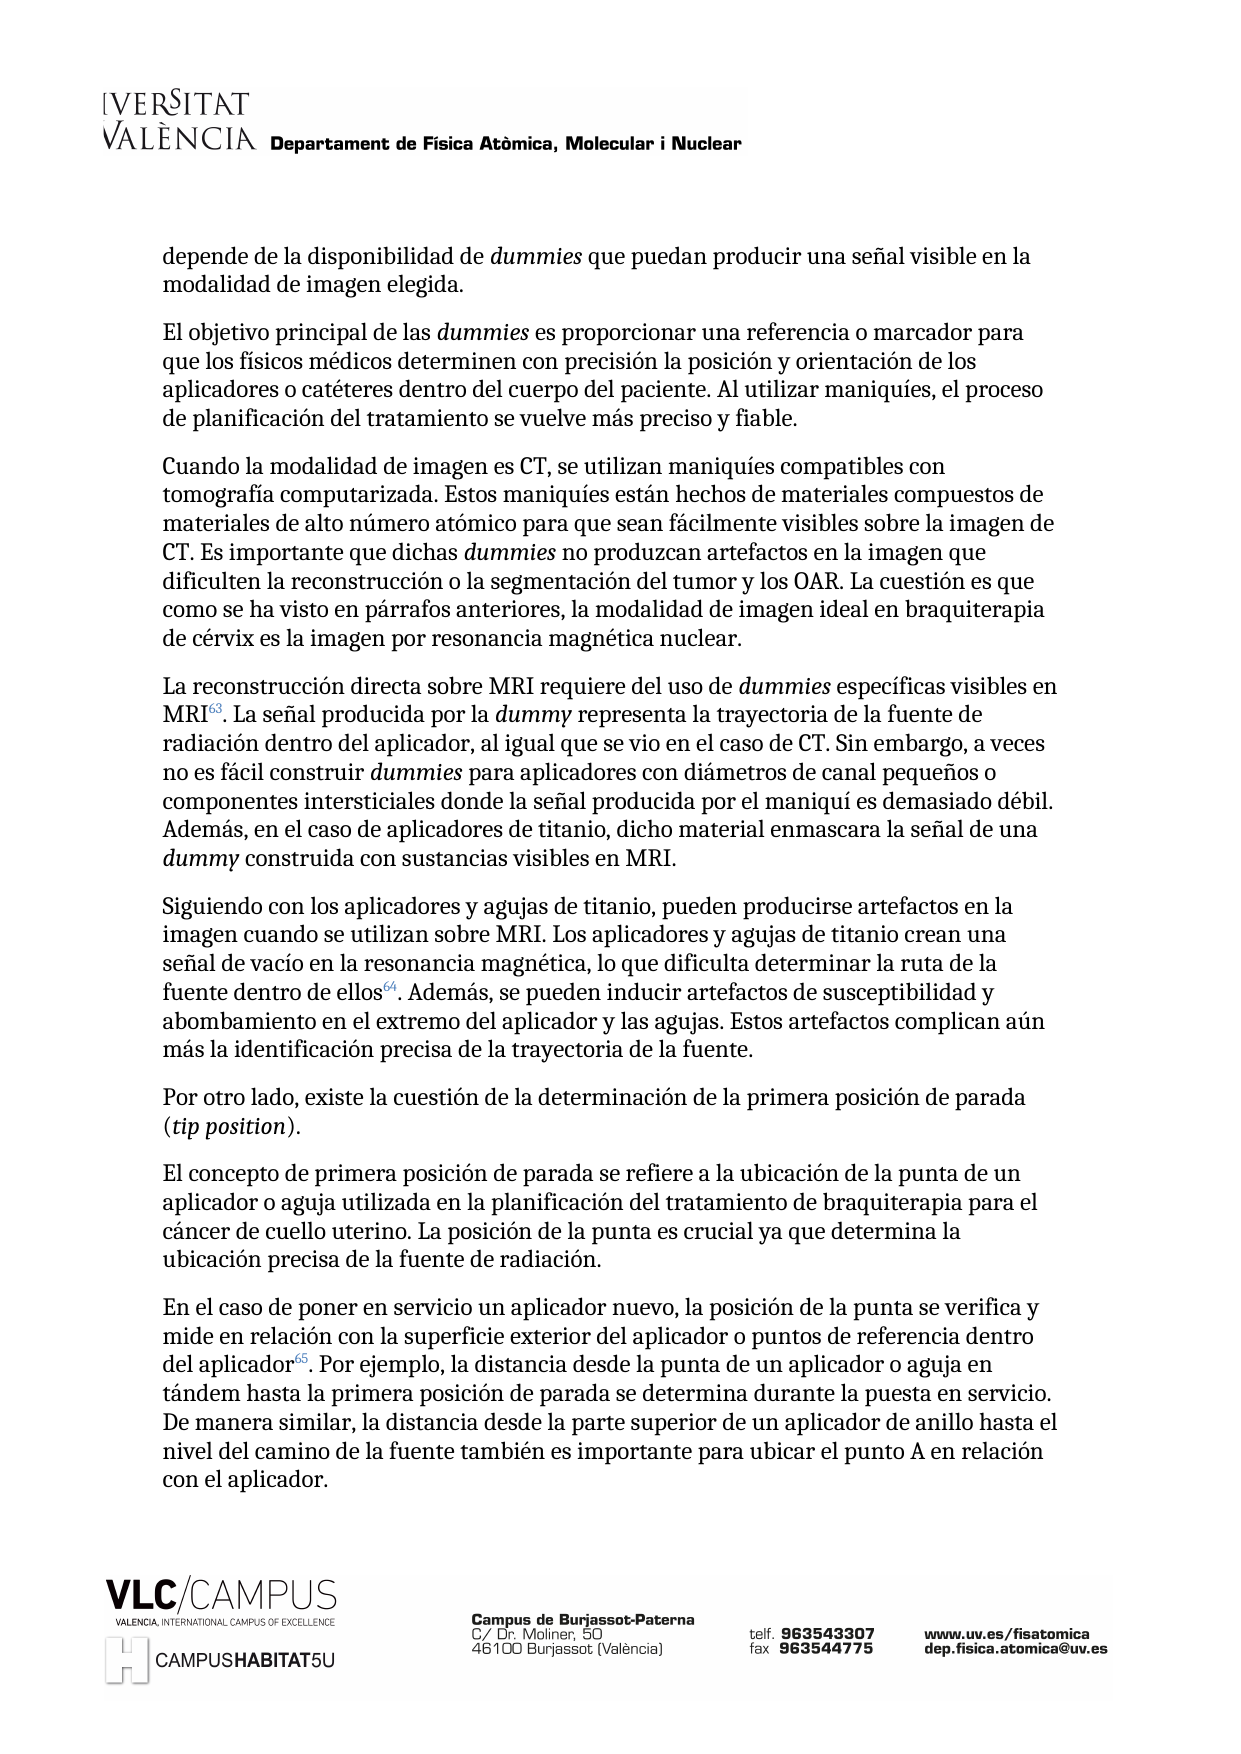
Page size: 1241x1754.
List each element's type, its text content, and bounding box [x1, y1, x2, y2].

text El objetivo principal de las dummies es proporcionar una referencia o marcador para que los físicos médicos determinen con precisión la posición y orientación de los aplicadores o catéteres dentro del cuerpo del paciente. Al utilizar maniquíes, el proceso de planificación del tratamiento se vuelve más preciso y fiable. [162, 318, 1063, 433]
picture [103, 1575, 1113, 1701]
text El concepto de primera posición de parada se refiere a la ubicación de la punta de un aplicador o aguja utilizada en la planificación del tratamiento de braquiterapia para el cáncer de cuello uterino. La posición de la punta es crucial ya que determina la ubicación precisa de la fuente de radiación. [162, 1159, 1063, 1274]
text Por otro lado, existe la cuestión de la determinación de la primera posición de parada (tip position). [162, 1083, 1063, 1140]
text La reconstrucción directa sobre MRI requiere del uso de dummies específicas visibles en MRI63. La señal producida por la dummy representa la trayectoria de la fuente de radiación dentro del aplicador, al igual que se vio en el caso de CT. Sin embargo, a veces no es fácil construir dummies para aplicadores con diámetros de canal pequeños o componentes intersticiales donde la señal producida por el maniquí es demasiado débil. Además, en el caso de aplicadores de titanio, dicho material enmascara la señal de una dummy construida con sustancias visibles en MRI. [162, 672, 1063, 873]
picture [103, 87, 748, 156]
text Cuando la modalidad de imagen es CT, se utilizan maniquíes compatibles con tomografía computarizada. Estos maniquíes están hechos de materiales compuestos de materiales de alto número atómico para que sean fácilmente visibles sobre la imagen de CT. Es importante que dichas dummies no produzcan artefactos en la imagen que dificulten la reconstrucción o la segmentación del tumor y los OAR. La cuestión es que como se ha visto en párrafos anteriores, la modalidad de imagen ideal en braquiterapia de cérvix es la imagen por resonancia magnética nuclear. [162, 452, 1063, 653]
text Siguiendo con los aplicadores y agujas de titanio, pueden producirse artefactos en la imagen cuando se utilizan sobre MRI. Los aplicadores y agujas de titanio crean una señal de vacío en la resonancia magnética, lo que dificulta determinar la ruta de la fuente dentro de ellos64. Además, se pueden inducir artefactos de susceptibilidad y abombamiento en el extremo del aplicador y las agujas. Estos artefactos complican aún más la identificación precisa de la trayectoria de la fuente. [162, 892, 1063, 1064]
text En el caso de poner en servicio un aplicador nuevo, la posición de la punta se verifica y mide en relación con la superficie exterior del aplicador o puntos de referencia dentro del aplicador65. Por ejemplo, la distancia desde la punta de un aplicador o aguja en tándem hasta la primera posición de parada se determina durante la puesta en servicio. De manera similar, la distancia desde la parte superior de un aplicador de anillo hasta el nivel del camino de la fuente también es importante para ubicar el punto A en relación con el aplicador. [162, 1293, 1063, 1494]
